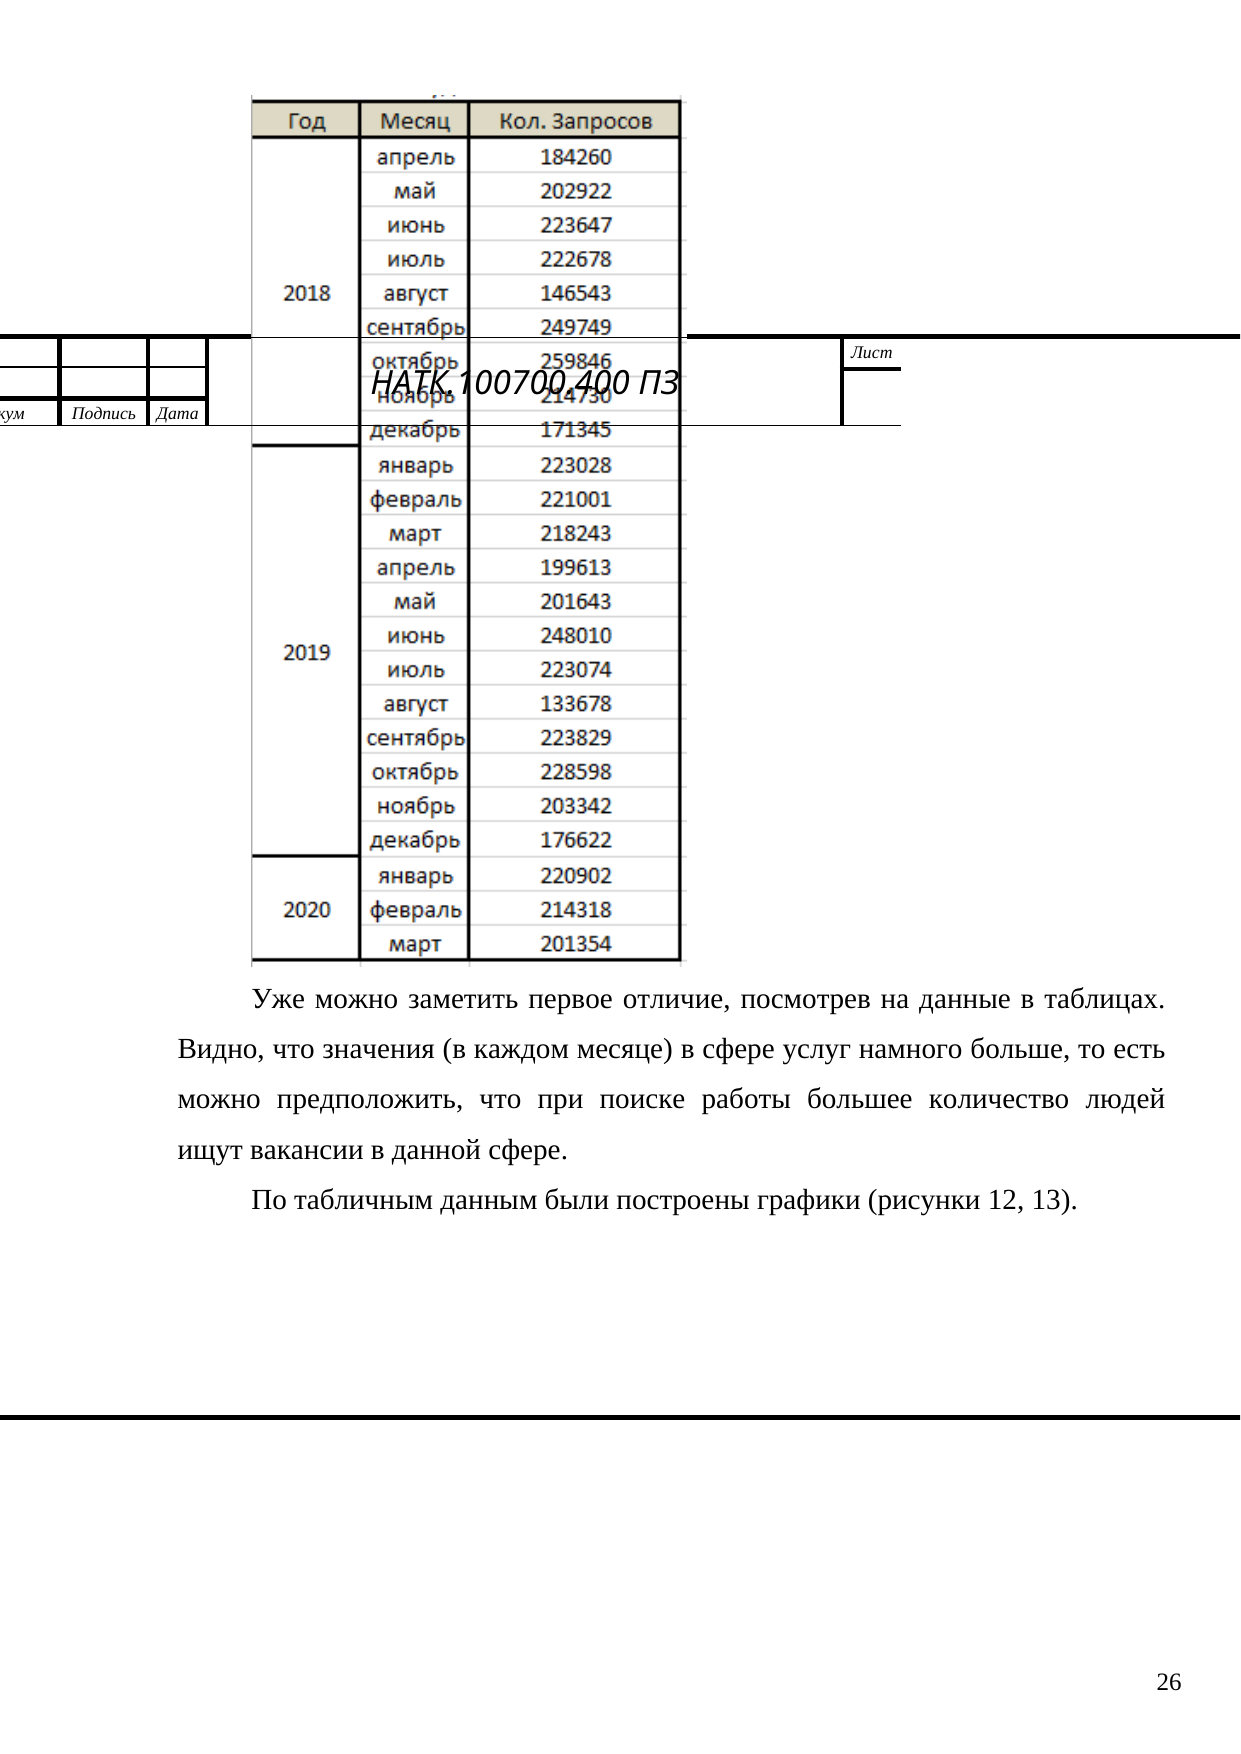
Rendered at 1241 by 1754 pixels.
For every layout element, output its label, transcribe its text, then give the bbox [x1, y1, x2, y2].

text По табличным данным были построены графики (рисунки 12, 13). [177, 1182, 1167, 1216]
picture [251, 338, 687, 425]
picture [251, 426, 687, 967]
text Уже можно заметить первое отличие, посмотрев на данные в таблицах. Видно, что значения (в каждом месяце) в сфере услуг намного больше, то есть можно предположить, что при поиске работы большее количество людей ищут вакансии в данной сфере. [177, 981, 1167, 1165]
picture [251, 95, 687, 337]
